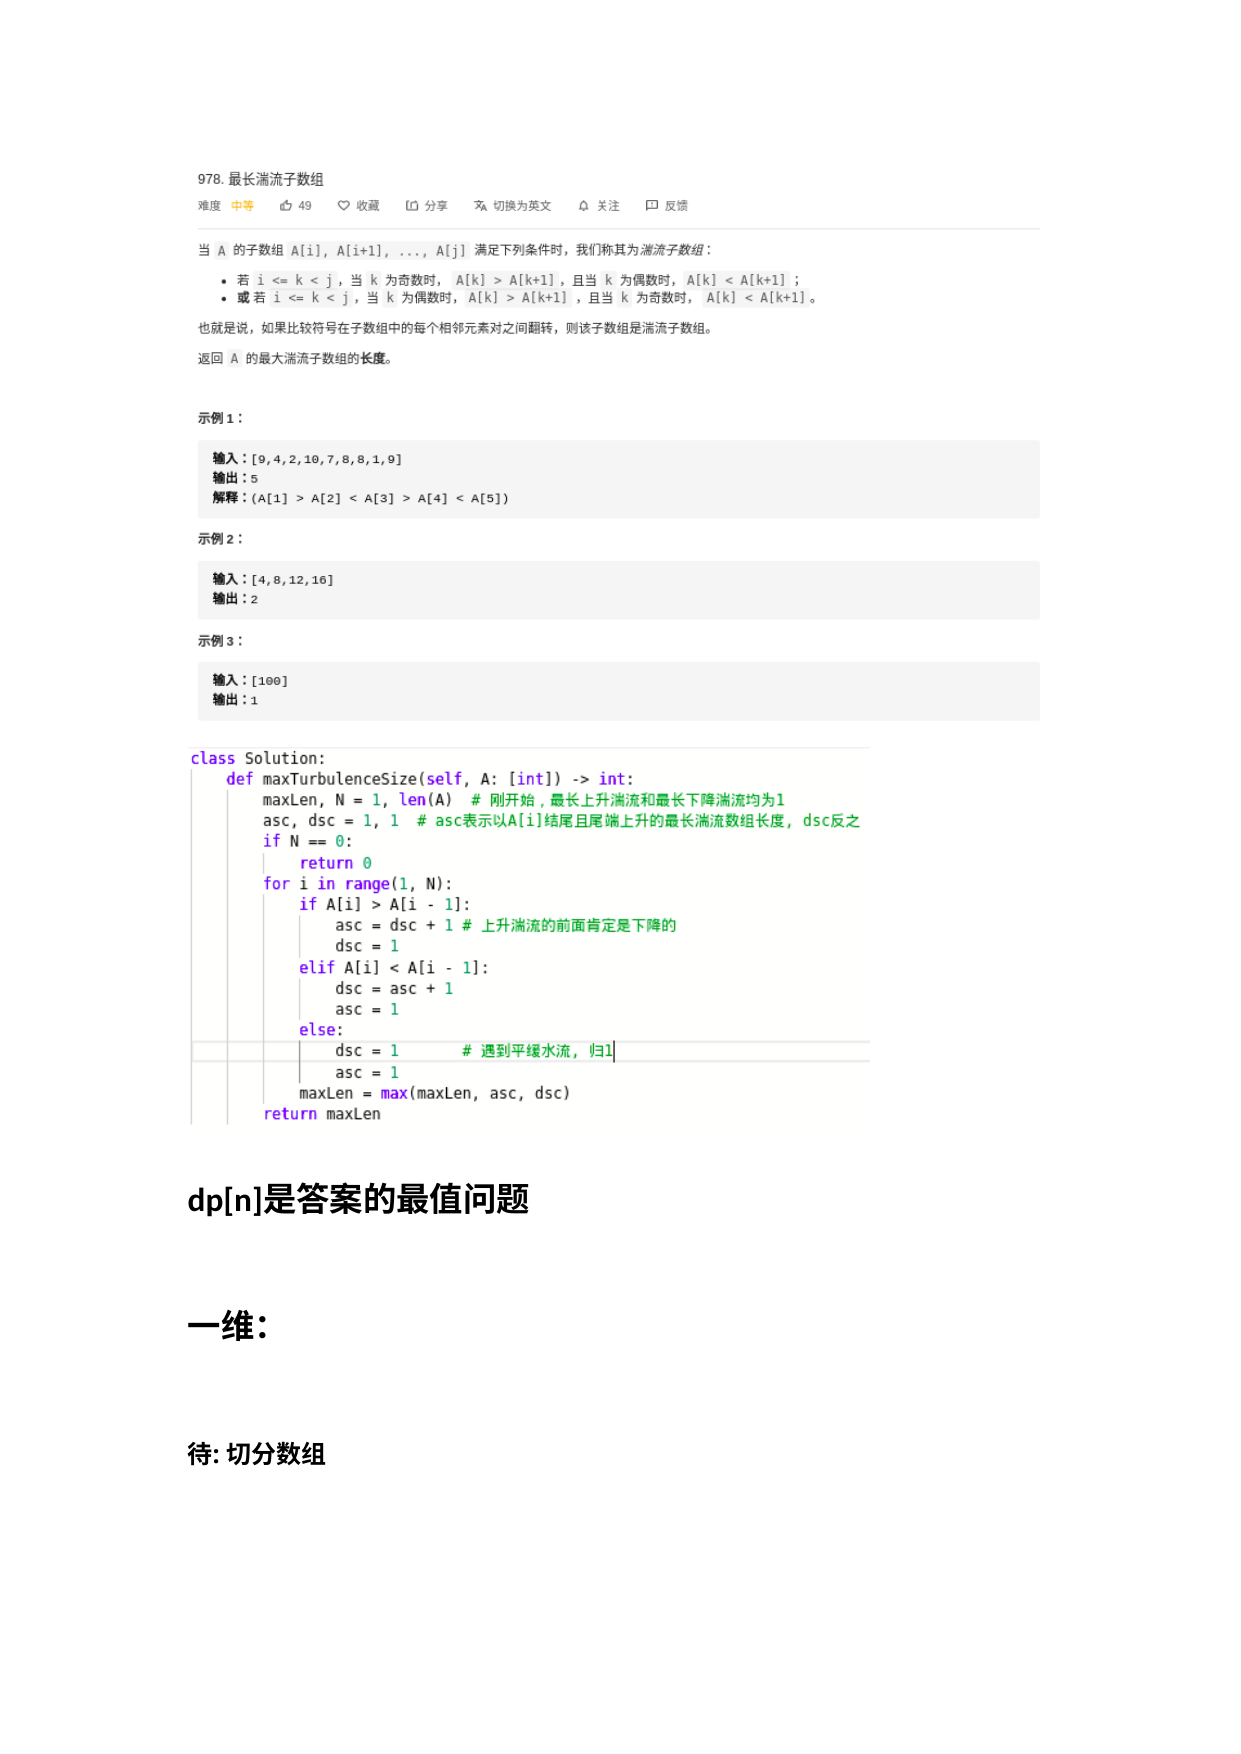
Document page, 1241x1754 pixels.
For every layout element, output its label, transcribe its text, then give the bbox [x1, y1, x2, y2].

subtitle 一维： [187, 1291, 1053, 1356]
subtitle dp[n]是答案的最值问题 [187, 1164, 1053, 1229]
subtitle 待: 切分数组 [187, 1421, 1053, 1486]
picture [187, 747, 870, 1135]
picture [187, 162, 1052, 737]
